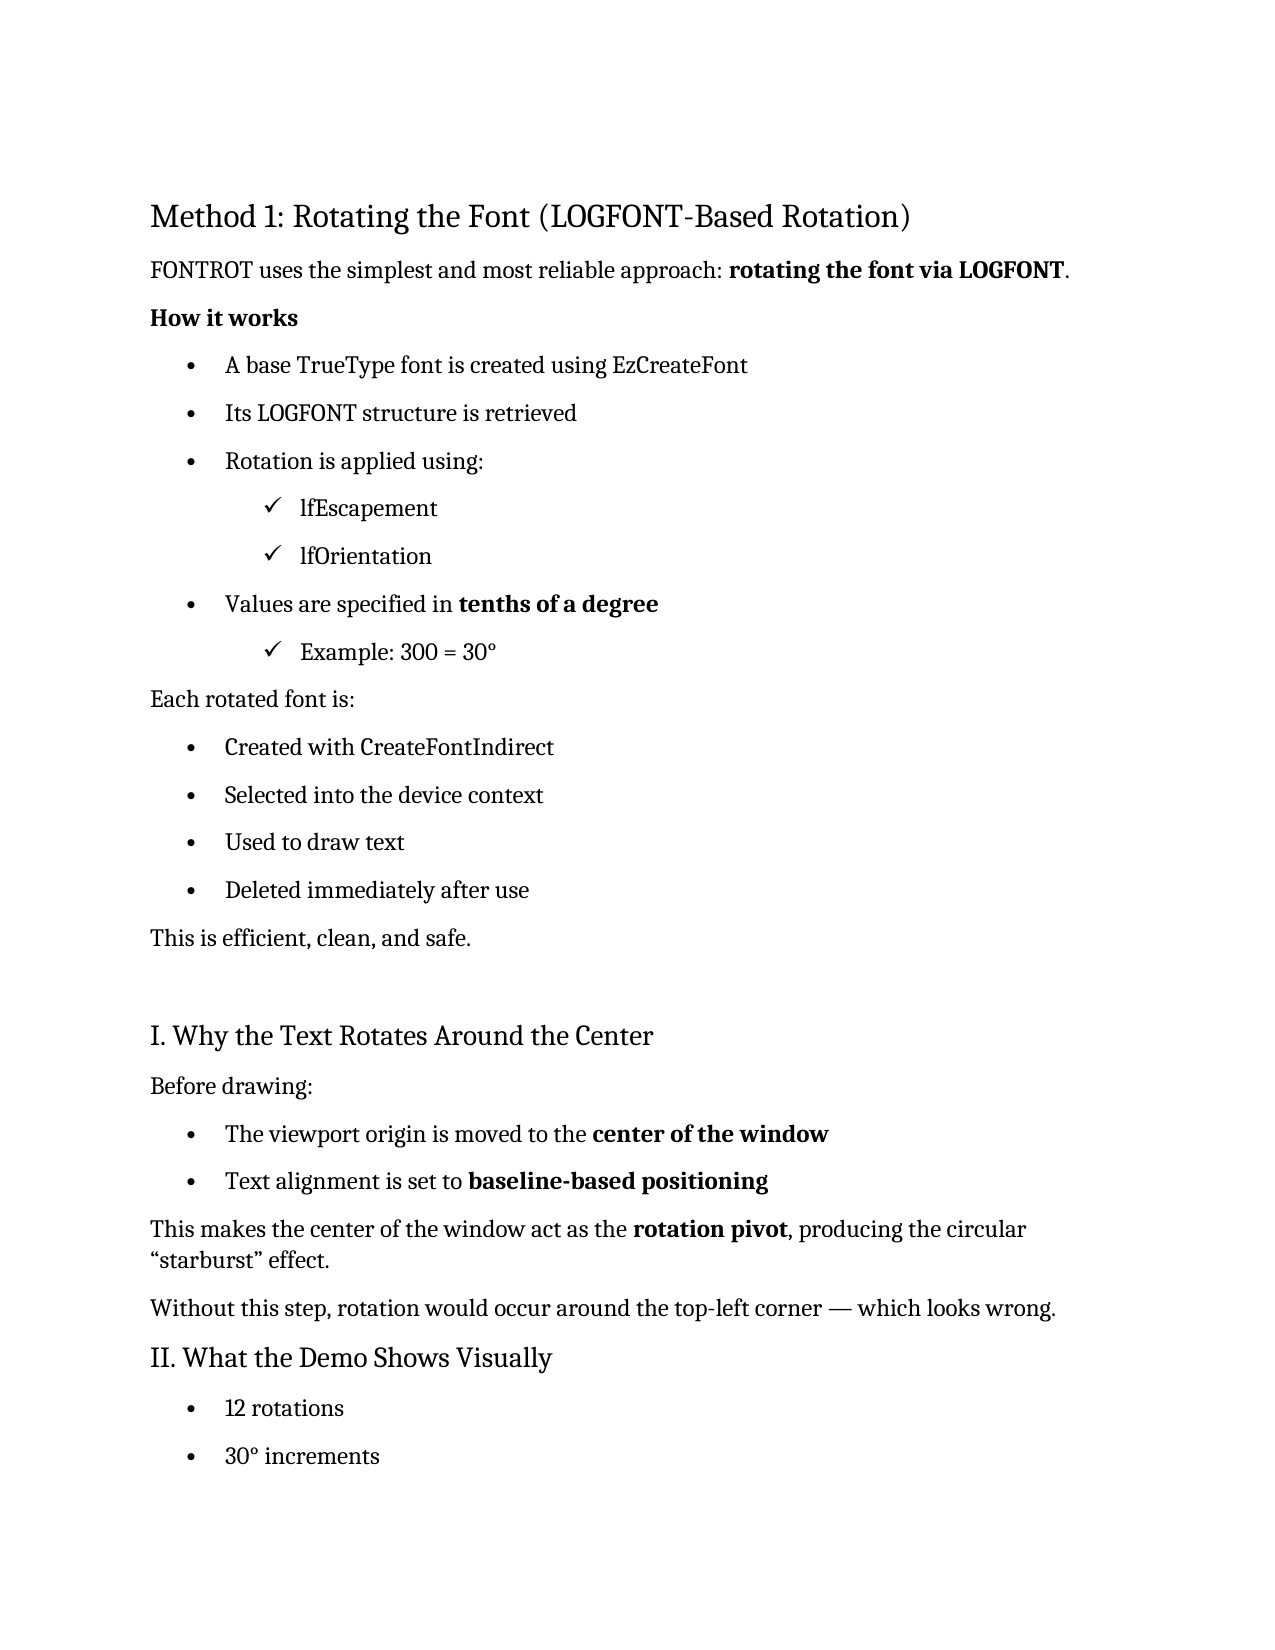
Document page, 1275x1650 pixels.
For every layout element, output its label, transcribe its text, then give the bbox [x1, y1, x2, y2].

list The viewport origin is moved to the center of the window [187, 1119, 1125, 1148]
text I. Why the Text Rotates Around the Center [150, 1019, 1125, 1053]
list Its LOGFONT structure is retrieved [187, 399, 1125, 428]
text This makes the center of the window act as the rotation pivot, producing the circular “starburst” effect. [150, 1215, 1125, 1275]
text Each rotated font is: [150, 685, 1125, 714]
list Deleted immediately after use [187, 876, 1125, 905]
list Selected into the device context [187, 781, 1125, 809]
list Rotation is applied using: [187, 447, 1125, 475]
text II. What the Demo Shows Visually [150, 1341, 1125, 1375]
list Used to draw text [187, 828, 1125, 857]
list lfOrientation [262, 542, 1125, 571]
list lfEscapement [262, 494, 1125, 523]
text FONTROT uses the simplest and most reliable approach: rotating the font via LOGFONT. [150, 256, 1125, 284]
list A base TrueType font is created using EzCreateFont [187, 351, 1125, 380]
list Text alignment is set to baseline-based positioning [187, 1167, 1125, 1196]
list Created with CreateFontIndirect [187, 733, 1125, 762]
text This is efficient, clean, and safe. [150, 924, 1125, 952]
list Values are specified in tenths of a degree [187, 590, 1125, 618]
text Without this step, rotation would occur around the top-left corner — which looks wrong. [150, 1294, 1125, 1322]
text Before drawing: [150, 1072, 1125, 1101]
list 30° increments [187, 1442, 1125, 1471]
list Example: 300 = 30° [262, 637, 1125, 666]
text Method 1: Rotating the Font (LOGFONT-Based Rotation) [150, 198, 1125, 236]
text How it works [150, 303, 1125, 332]
list 12 rotations [187, 1394, 1125, 1423]
